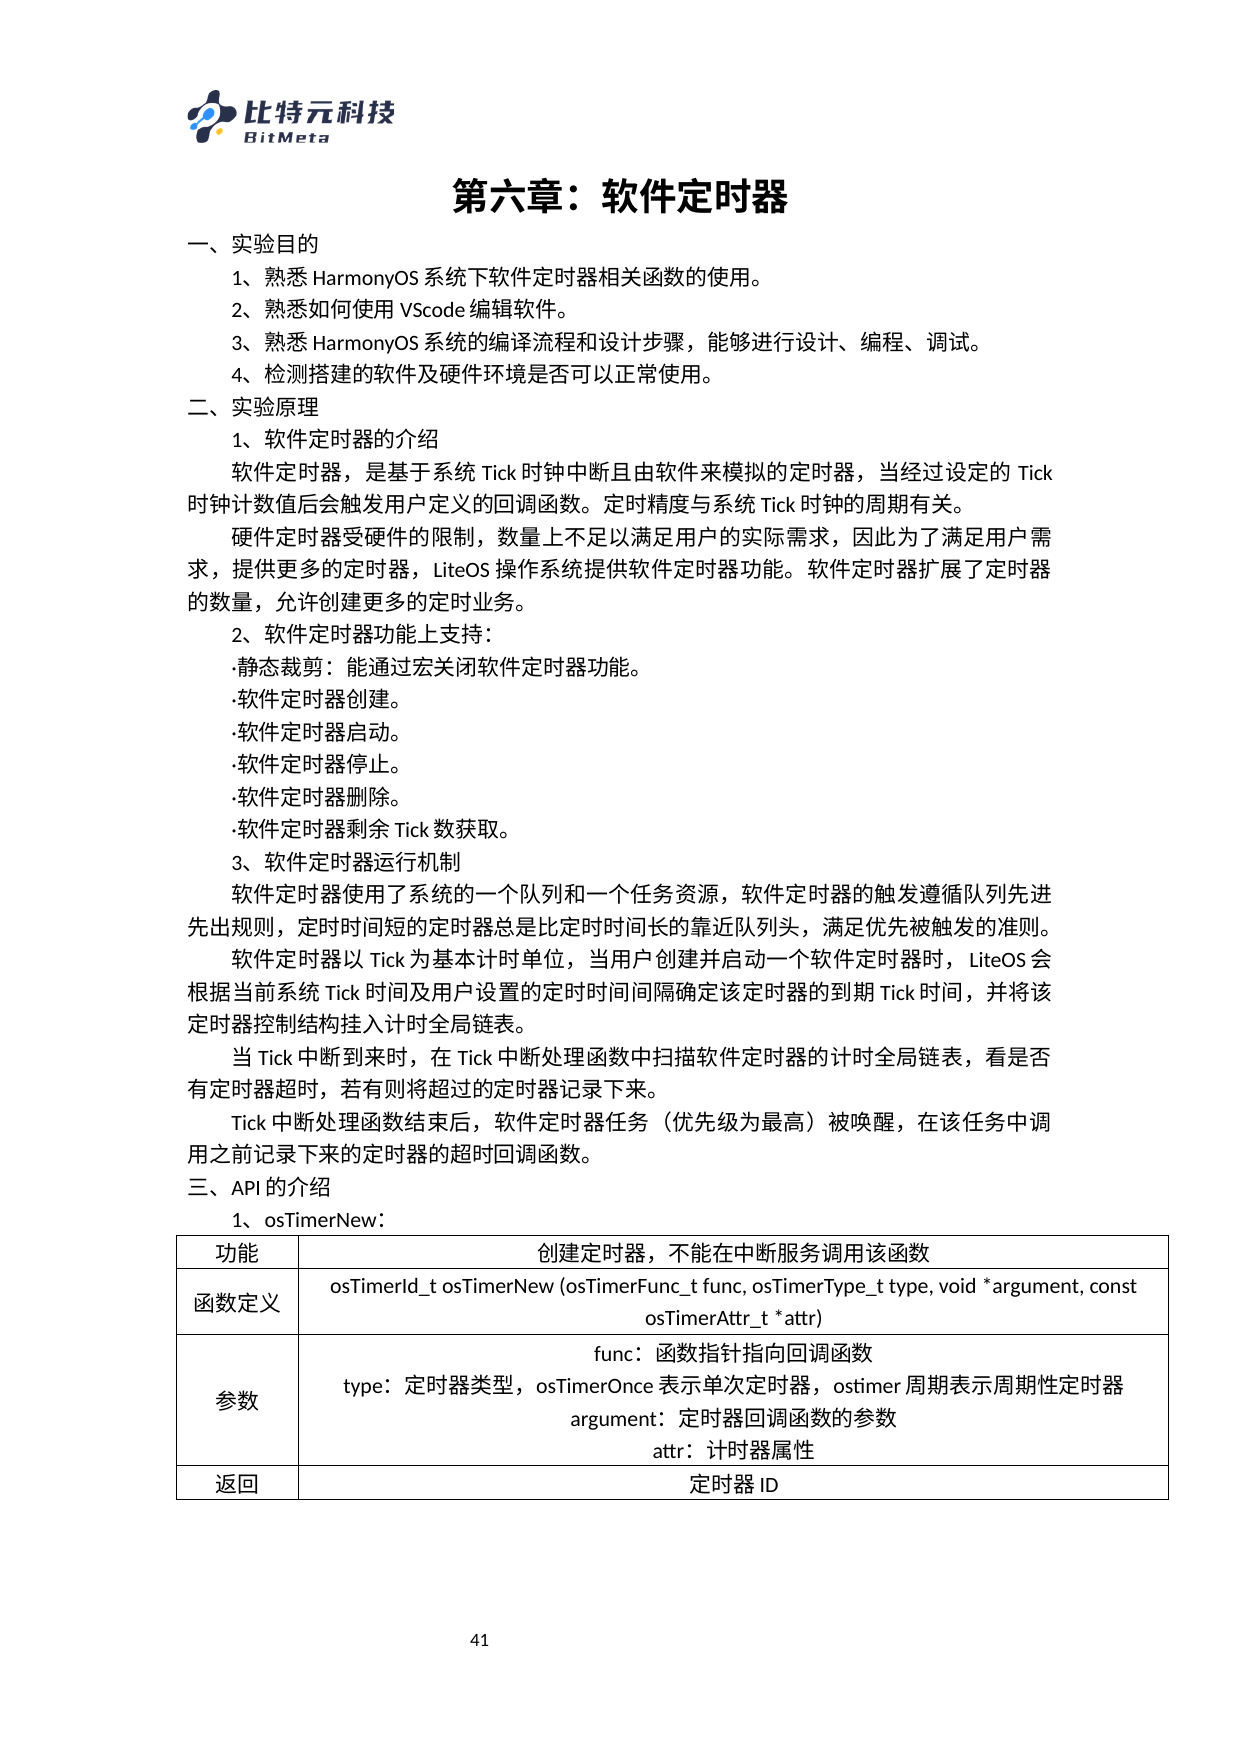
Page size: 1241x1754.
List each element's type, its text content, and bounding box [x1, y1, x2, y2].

list ·软件定时器剩余Tick数获取。 [187, 812, 1053, 844]
list 1、熟悉HarmonyOS系统下软件定时器相关函数的使用。 [187, 259, 1053, 292]
table_cell 返回 [177, 1466, 298, 1499]
text 2、软件定时器功能上支持： [187, 617, 1053, 649]
text 1、软件定时器的介绍 [187, 422, 1053, 454]
list 软件定时器使用了系统的一个队列和一个任务资源，软件定时器的触发遵循队列先进先出规则，定时时间短的定时器总是比定时时间长的靠近队列头，满足优先被触发的准则。 [187, 877, 1053, 942]
table_cell 定时器ID [299, 1466, 1168, 1499]
list 1、osTimerNew： [187, 1202, 1053, 1234]
list ·静态裁剪：能通过宏关闭软件定时器功能。 [187, 649, 1053, 682]
table_cell 函数定义 [177, 1269, 298, 1334]
table_cell osTimerId_t osTimerNew (osTimerFunc_t func, osTimerType_t type, void *argument, const osTimerAttr_t *attr) [299, 1269, 1168, 1334]
list 实验原理 [187, 389, 1053, 422]
list 软件定时器，是基于系统Tick时钟中断且由软件来模拟的定时器，当经过设定的Tick时钟计数值后会触发用户定义的回调函数。定时精度与系统Tick时钟的周期有关。 [187, 454, 1053, 519]
list 当Tick中断到来时，在Tick中断处理函数中扫描软件定时器的计时全局链表，看是否有定时器超时，若有则将超过的定时器记录下来。 [187, 1039, 1053, 1104]
list ·软件定时器创建。 [187, 682, 1053, 714]
table_cell func：函数指针指向回调函数 type：定时器类型，osTimerOnce表示单次定时器，ostimer周期表示周期性定时器 argument：定时器回调函数的参数 attr：计时器属性 [299, 1335, 1168, 1465]
list ·软件定时器删除。 [187, 779, 1053, 812]
list ·软件定时器停止。 [187, 747, 1053, 779]
table_cell 参数 [177, 1335, 298, 1465]
text 3、软件定时器运行机制 [187, 844, 1053, 877]
list 第六章：软件定时器 [187, 162, 1053, 227]
list 3、熟悉HarmonyOS系统的编译流程和设计步骤，能够进行设计、编程、调试。 [187, 324, 1053, 357]
list 软件定时器以Tick为基本计时单位，当用户创建并启动一个软件定时器时，LiteOS会根据当前系统Tick时间及用户设置的定时时间间隔确定该定时器的到期Tick时间，并将该定时器控制结构挂入计时全局链表。 [187, 942, 1053, 1039]
list ·软件定时器启动。 [187, 714, 1053, 747]
table_header 创建定时器，不能在中断服务调用该函数 [299, 1236, 1168, 1268]
table_header 功能 [177, 1236, 298, 1268]
list 实验目的 [187, 227, 1053, 259]
picture [187, 90, 395, 143]
list Tick中断处理函数结束后，软件定时器任务（优先级为最高）被唤醒，在该任务中调用之前记录下来的定时器的超时回调函数。 [187, 1104, 1053, 1169]
list 4、检测搭建的软件及硬件环境是否可以正常使用。 [187, 357, 1053, 389]
list 2、熟悉如何使用VScode编辑软件。 [187, 292, 1053, 324]
list API的介绍 [187, 1169, 1053, 1202]
list 硬件定时器受硬件的限制，数量上不足以满足用户的实际需求，因此为了满足用户需求，提供更多的定时器，LiteOS操作系统提供软件定时器功能。软件定时器扩展了定时器的数量，允许创建更多的定时业务。 [187, 519, 1053, 617]
